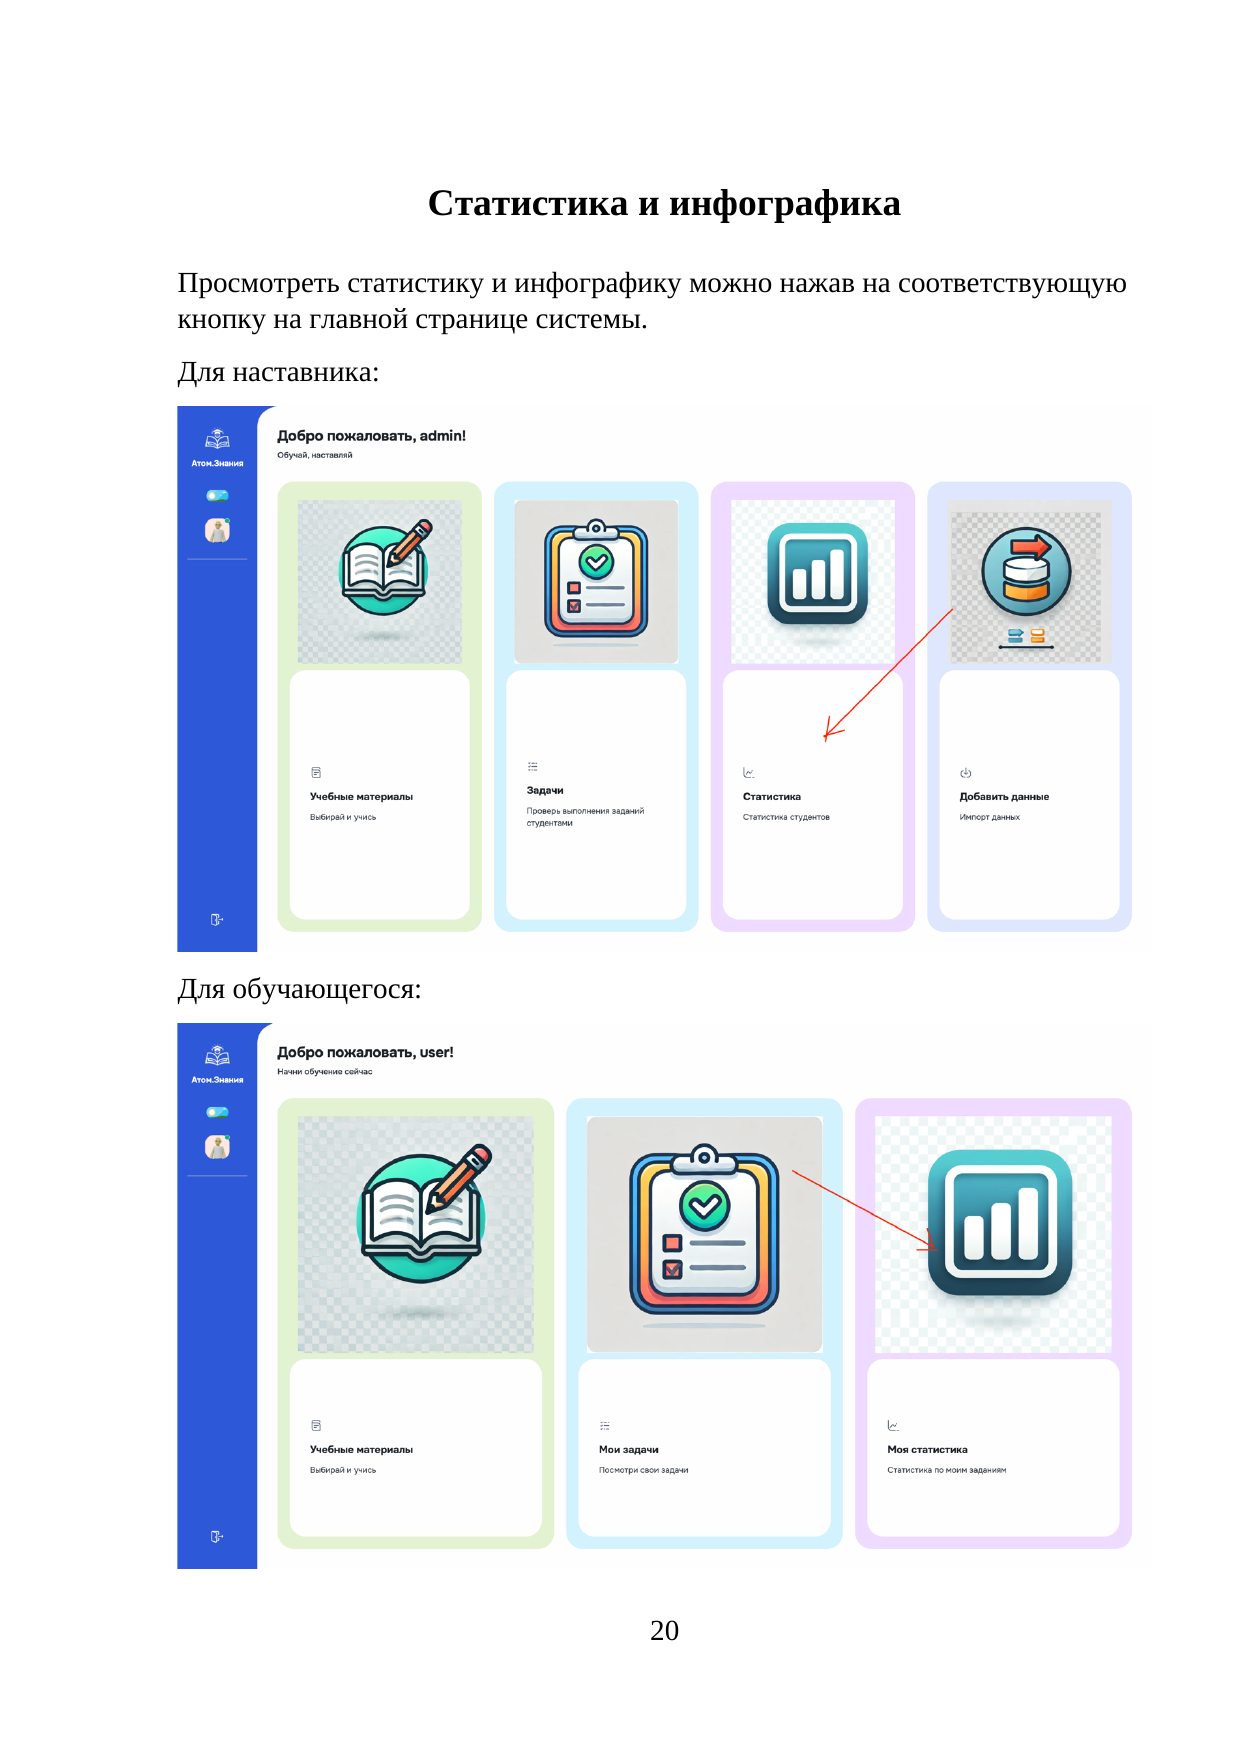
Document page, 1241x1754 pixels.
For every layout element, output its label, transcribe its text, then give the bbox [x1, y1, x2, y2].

picture [177, 1023, 1152, 1569]
text Для обучающегося: [177, 971, 1152, 1004]
text Для наставника: [177, 354, 1152, 387]
picture [177, 406, 1152, 952]
text Просмотреть статистику и инфографику можно нажав на соответствующую кнопку на главной странице системы. [177, 265, 1152, 334]
subtitle Статистика и инфографика [177, 181, 1152, 224]
